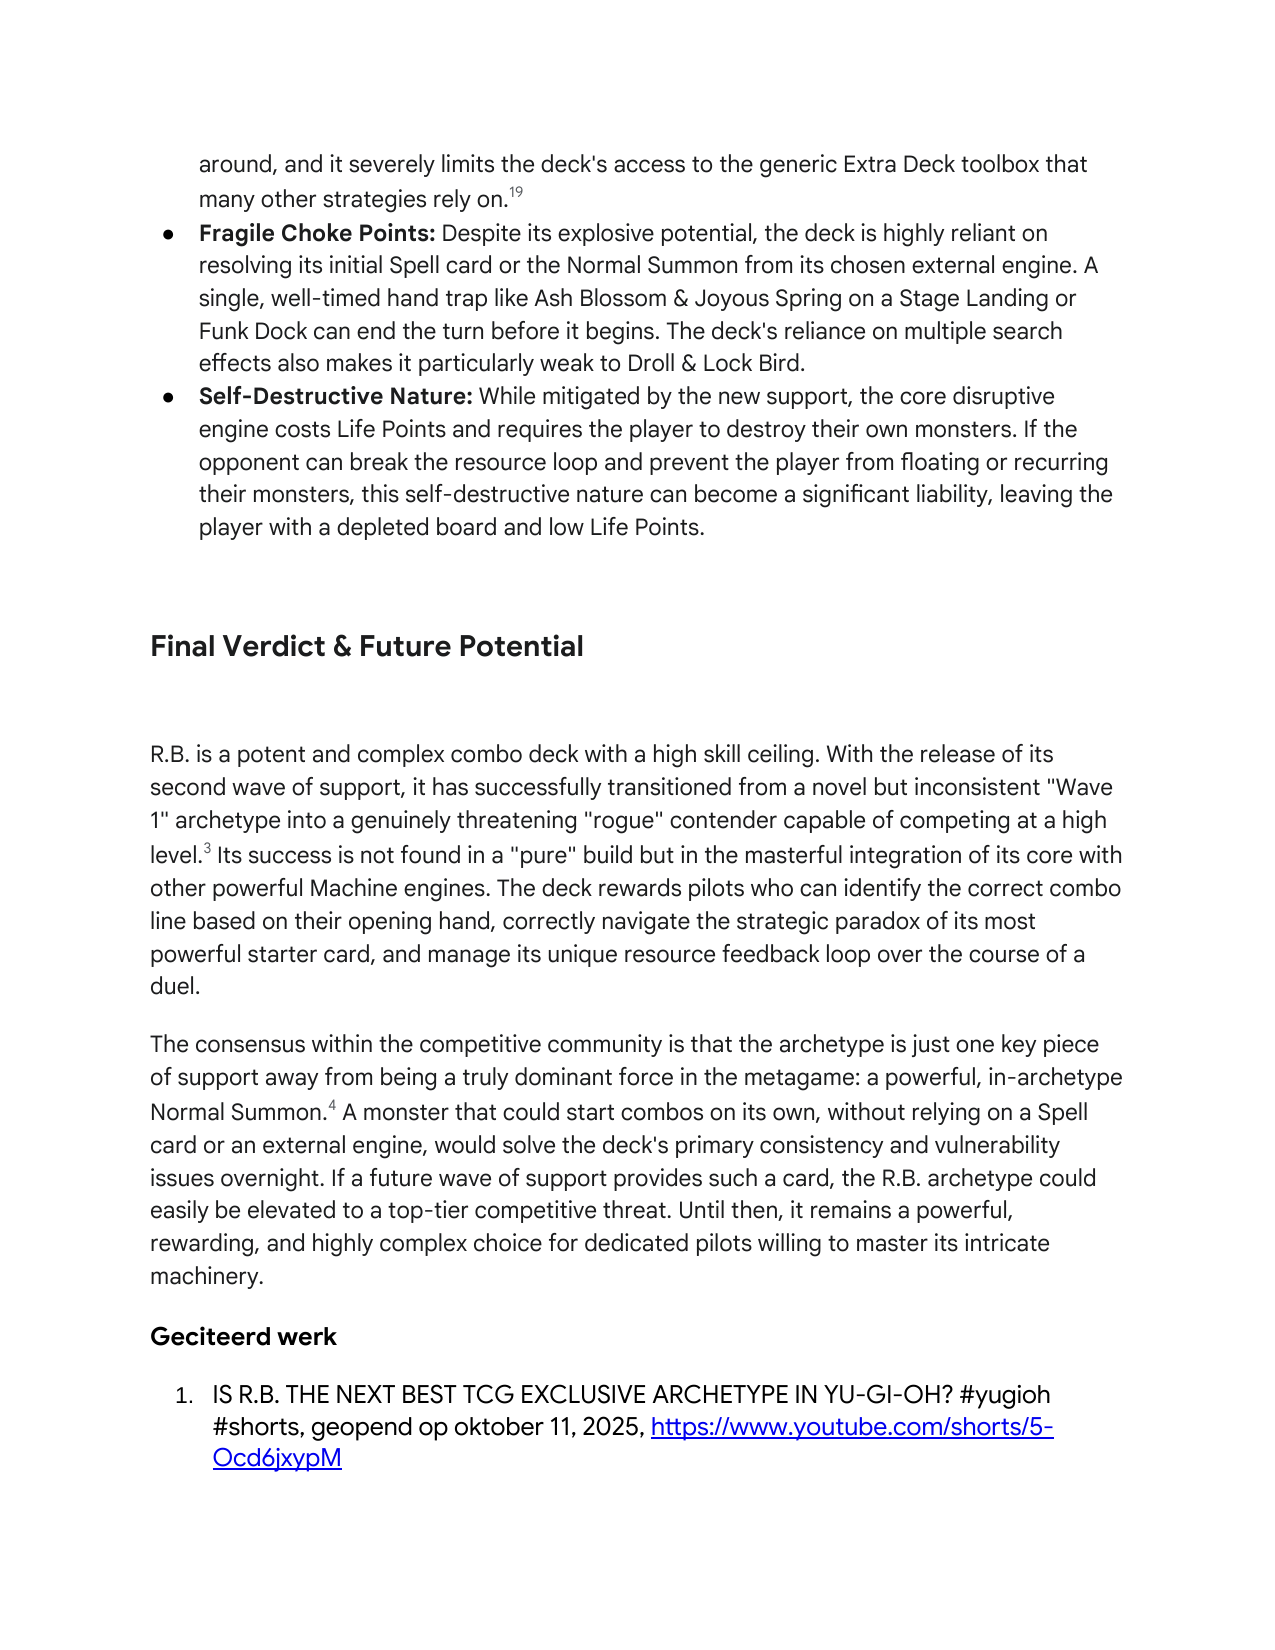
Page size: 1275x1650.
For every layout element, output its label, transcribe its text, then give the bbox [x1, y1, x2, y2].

list Fragile Choke Points: Despite its explosive potential, the deck is highly reliant on resolving its initial Spell card or the Normal Summon from its chosen external engine. A single, well-timed hand trap like Ash Blossom & Joyous Spring on a Stage Landing or Funk Dock can end the turn before it begins. The deck's reliance on multiple search effects also makes it particularly weak to Droll & Lock Bird. [161, 219, 1125, 378]
text The consensus within the competitive community is that the archetype is just one key piece of support away from being a truly dominant force in the metagame: a powerful, in-archetype Normal Summon.4 A monster that could start combos on its own, without relying on a Spell card or an external engine, would solve the deck's primary consistency and vulnerability issues overnight. If a future wave of support provides such a card, the R.B. archetype could easily be elevated to a top-tier competitive threat. Until then, it remains a powerful, rewarding, and highly complex choice for dedicated pilots willing to master its intricate machinery. [150, 1030, 1125, 1291]
subtitle Geciteerd werk [150, 1321, 1125, 1353]
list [161, 150, 1125, 214]
list Self-Destructive Nature: While mitigated by the new support, the core disruptive engine costs Life Points and requires the player to destroy their own monsters. If the opponent can break the resource loop and prevent the player from floating or recurring their monsters, this self-destructive nature can become a significant liability, leaving the player with a depleted board and low Life Points. [161, 382, 1125, 542]
text R.B. is a potent and complex combo deck with a high skill ceiling. With the release of its second wave of support, it has successfully transitioned from a novel but inconsistent "Wave 1" archetype into a genuinely threatening "rogue" contender capable of competing at a high level.3 Its success is not found in a "pure" build but in the masterful integration of its core with other powerful Machine engines. The deck rewards pilots who can identify the correct combo line based on their opening hand, correctly navigate the strategic paradox of its most powerful starter card, and manage its unique resource feedback loop over the course of a duel. [150, 741, 1125, 1001]
subtitle Final Verdict & Future Potential [150, 629, 1125, 665]
list IS R.B. THE NEXT BEST TCG EXCLUSIVE ARCHETYPE IN YU-GI-OH? #yugioh #shorts, geopend op oktober 11, 2025, https://www.youtube.com/shorts/5-Ocd6jxypM [175, 1379, 1125, 1473]
